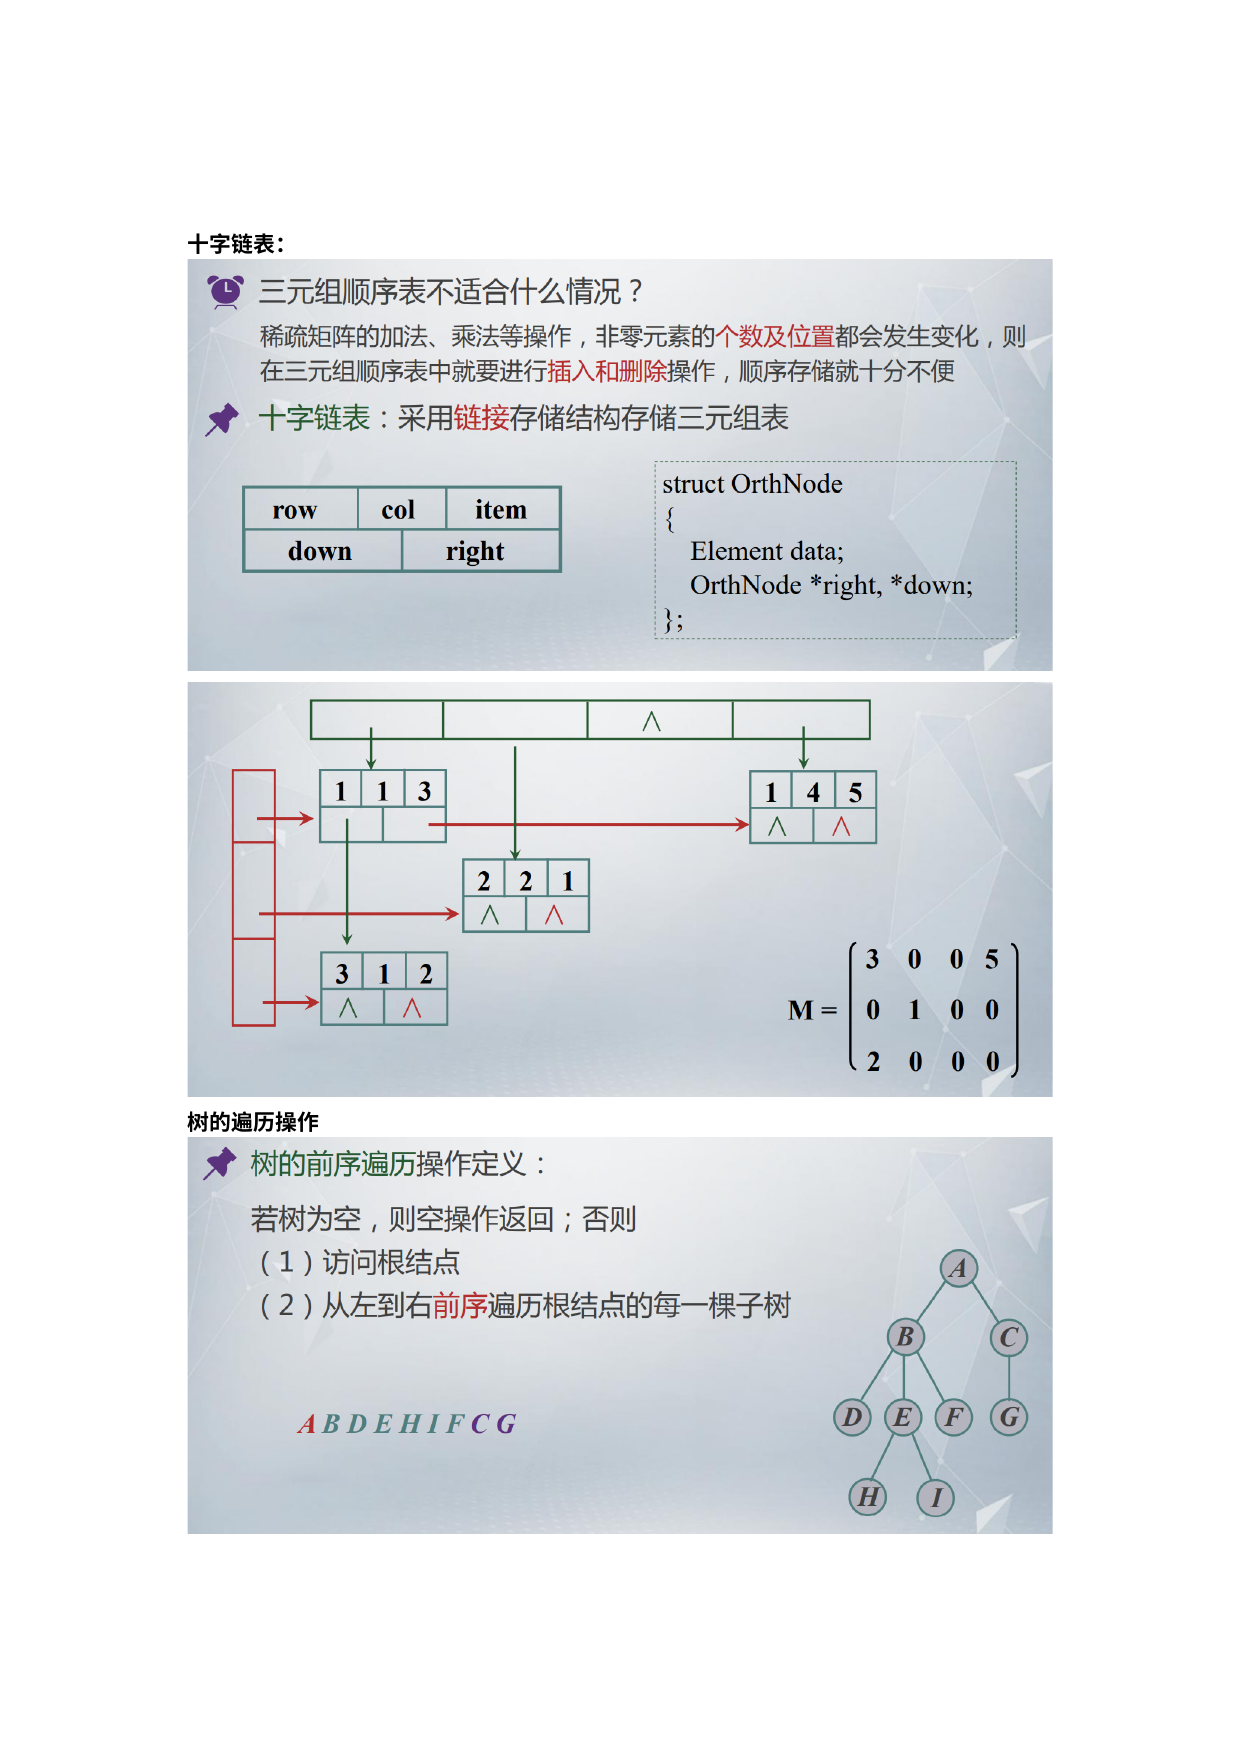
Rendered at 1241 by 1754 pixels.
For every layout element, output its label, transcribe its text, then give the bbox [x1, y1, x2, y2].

text 树的遍历操作 [187, 1104, 1053, 1137]
picture [187, 1137, 1053, 1534]
text 十字链表： [187, 227, 1053, 259]
picture [187, 259, 1053, 671]
picture [187, 682, 1053, 1097]
